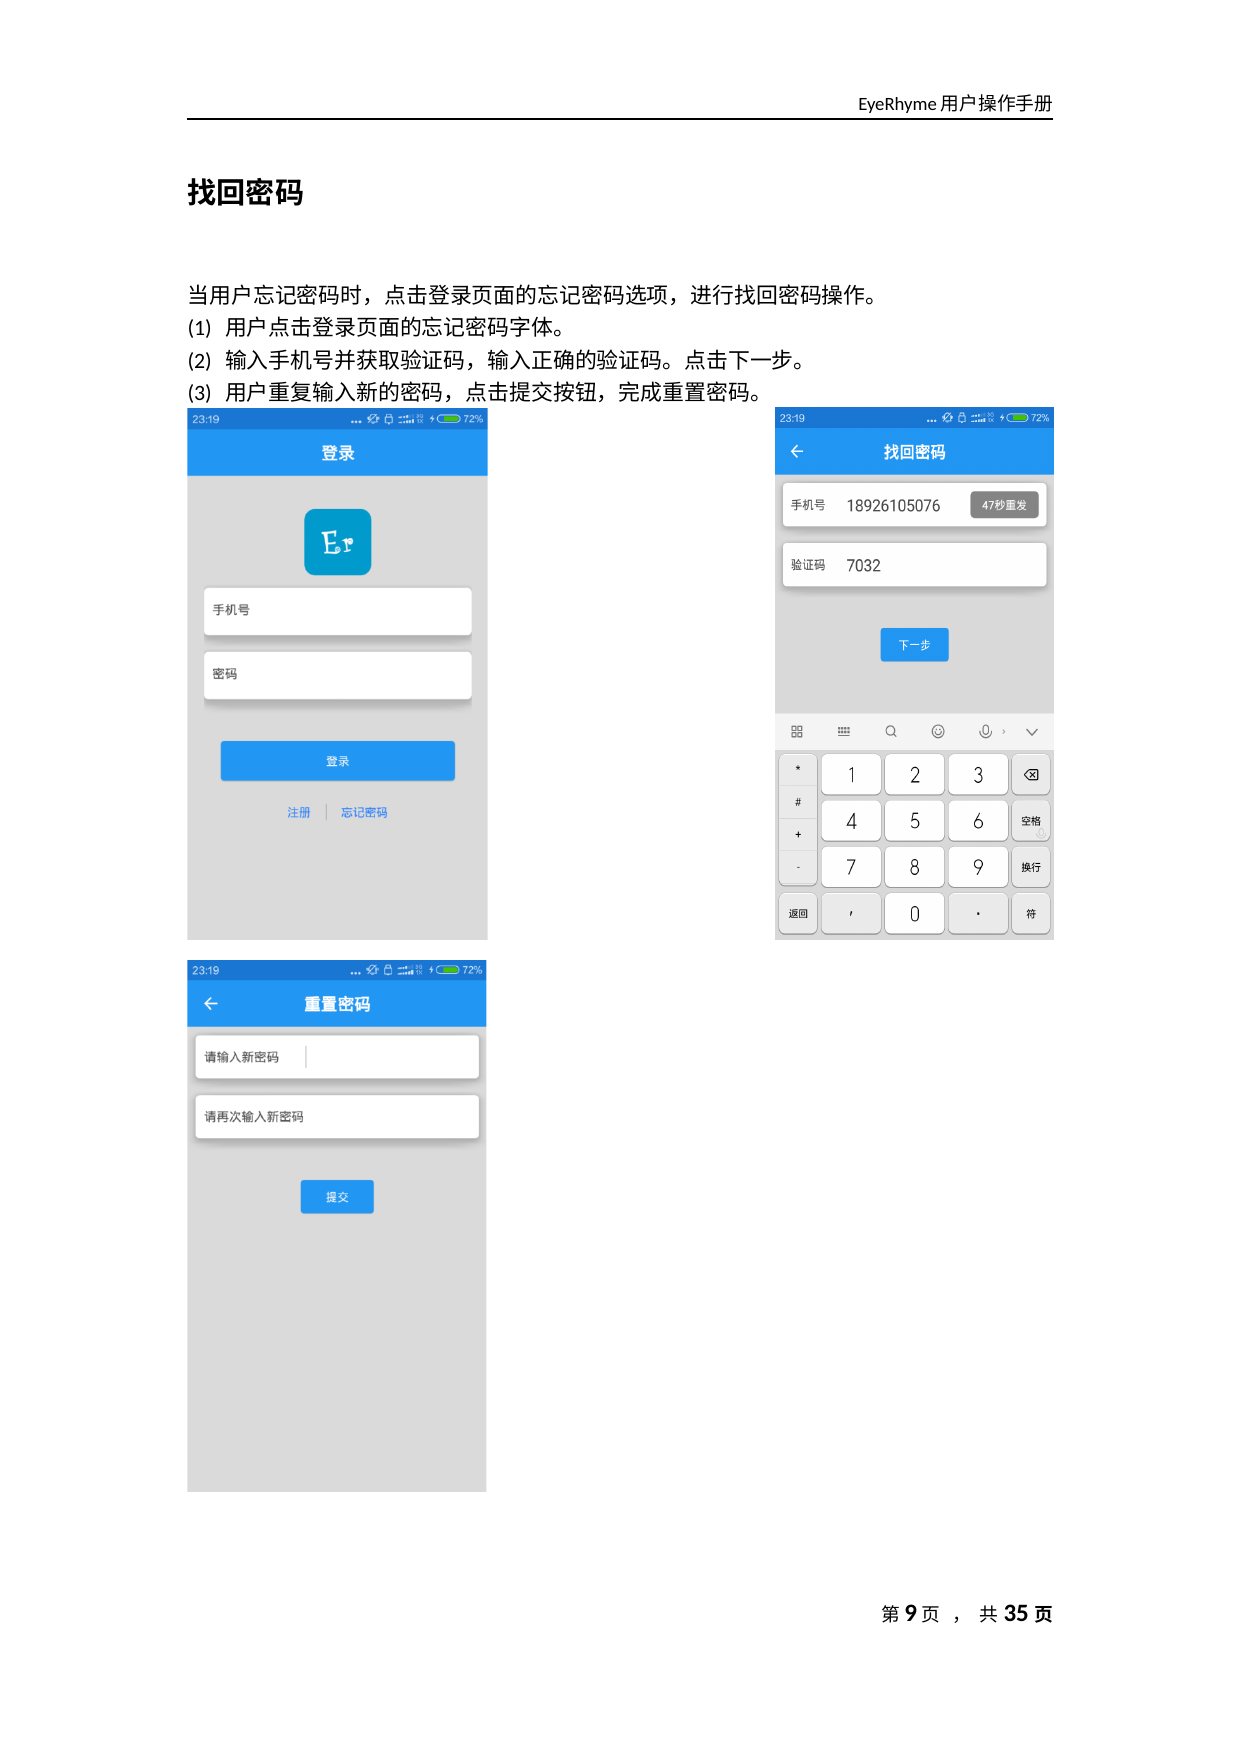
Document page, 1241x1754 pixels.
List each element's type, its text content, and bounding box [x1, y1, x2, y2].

picture [187, 408, 488, 940]
text 当用户忘记密码时，点击登录页面的忘记密码选项，进行找回密码操作。 [187, 277, 1053, 310]
list 用户点击登录页面的忘记密码字体。 [187, 310, 1053, 342]
picture [187, 960, 487, 1492]
picture [775, 407, 1054, 940]
subtitle 找回密码 [187, 158, 1053, 223]
list 用户重复输入新的密码，点击提交按钮，完成重置密码。 [187, 375, 1053, 407]
list 输入手机号并获取验证码，输入正确的验证码。点击下一步。 [187, 342, 1053, 375]
